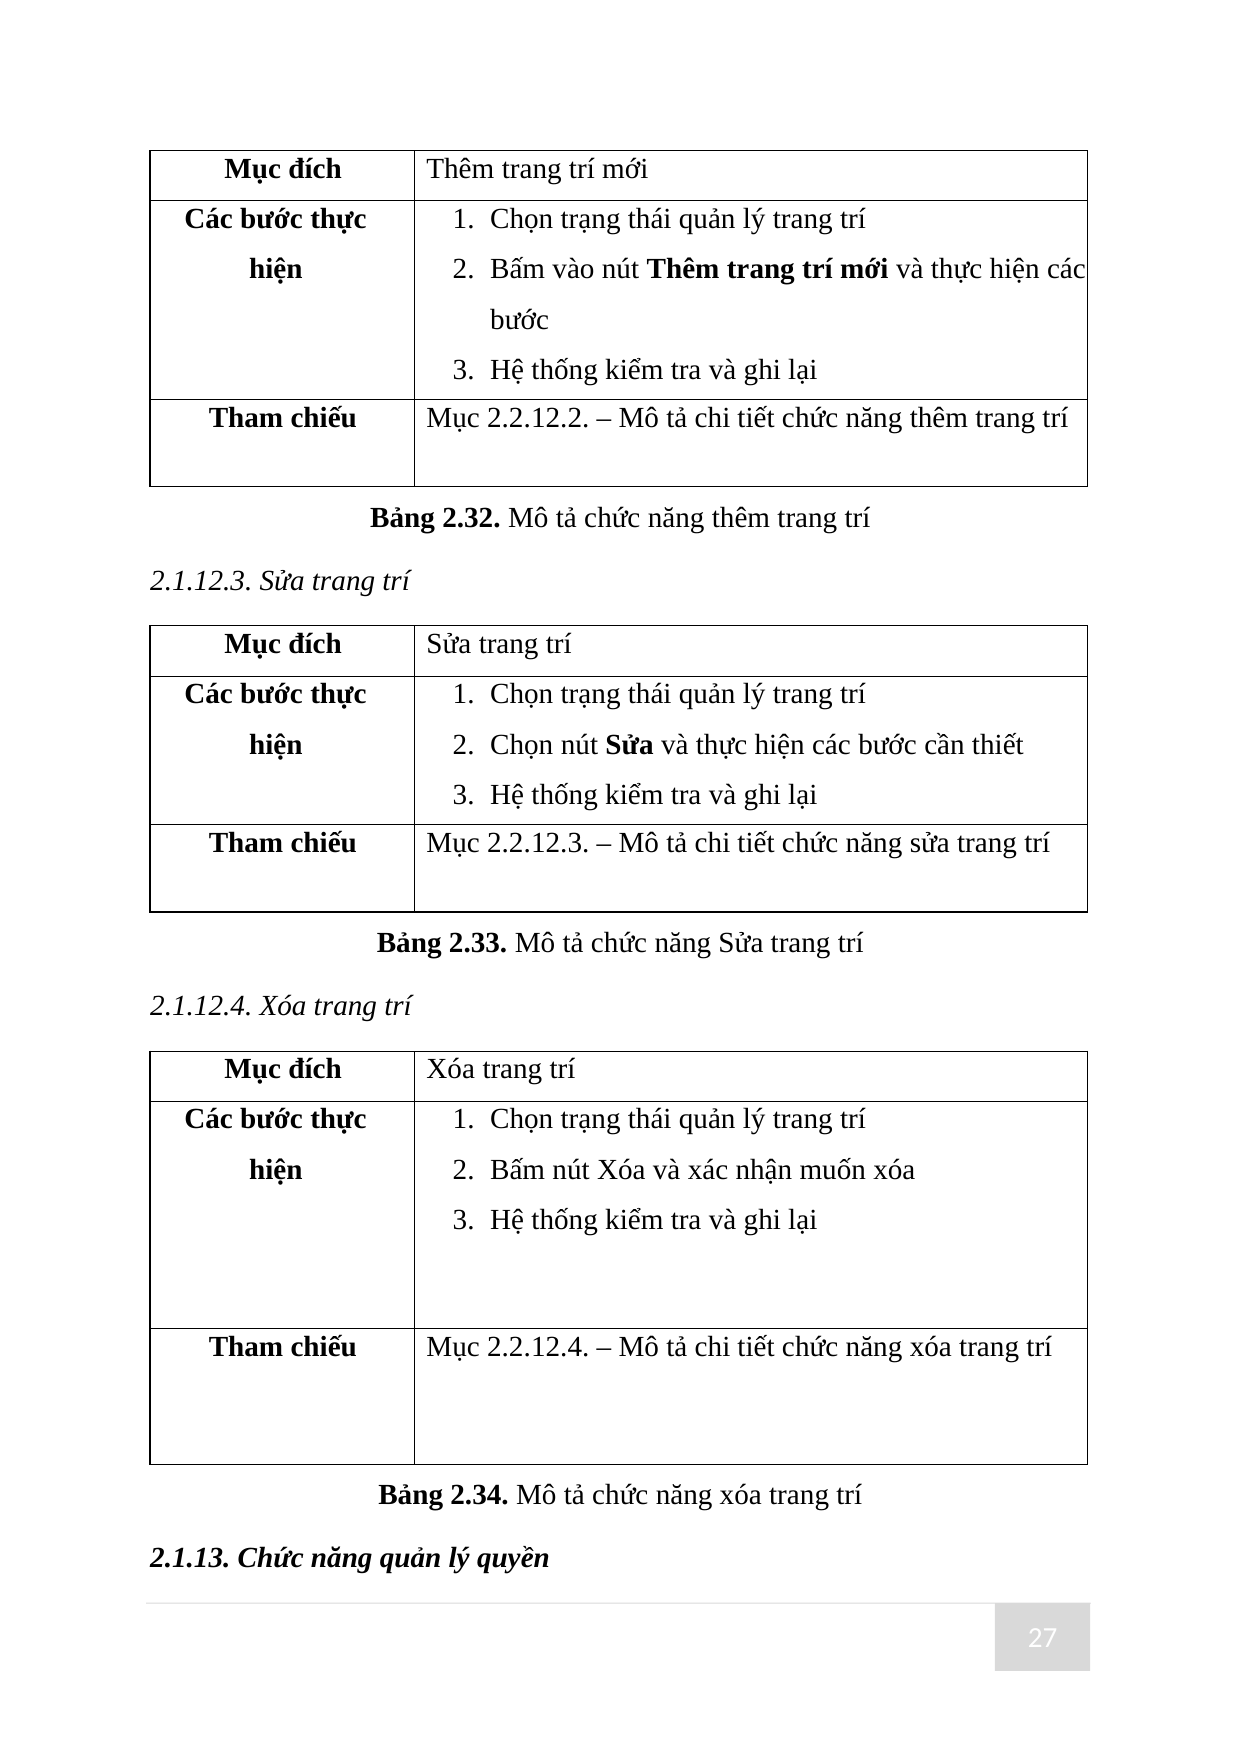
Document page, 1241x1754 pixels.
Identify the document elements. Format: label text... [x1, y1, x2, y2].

table_header Xóa trang trí [415, 1052, 1087, 1101]
table_cell Các bước thực hiện [151, 1102, 414, 1328]
text Bảng 2.34. Mô tả chức năng xóa trang trí [150, 1477, 1090, 1511]
text Bảng 2.32. Mô tả chức năng thêm trang trí [150, 500, 1090, 533]
table_cell Mục 2.2.12.3. – Mô tả chi tiết chức năng sửa trang trí [415, 825, 1087, 911]
table_header Mục đích [151, 151, 414, 200]
table_header Mục đích [151, 1052, 414, 1101]
table_cell Mục 2.2.12.2. – Mô tả chi tiết chức năng thêm trang trí [415, 400, 1087, 486]
table_header Thêm trang trí mới [415, 151, 1087, 200]
text 2.1.13. Chức năng quản lý quyền [150, 1540, 1090, 1573]
table_cell Tham chiếu [151, 400, 414, 486]
table_cell Tham chiếu [151, 1329, 414, 1463]
table_cell Chọn trạng thái quản lý trang trí Chọn nút Sửa và thực hiện các bước cần thiết Hệ thống kiểm tra và ghi lại [415, 677, 1087, 824]
table_cell Tham chiếu [151, 825, 414, 911]
table_cell Chọn trạng thái quản lý trang trí Bấm nút Xóa và xác nhận muốn xóa Hệ thống kiểm tra và ghi lại [415, 1102, 1087, 1328]
table_header Mục đích [151, 626, 414, 676]
text 2.1.12.3. Sửa trang trí [150, 563, 1090, 596]
text Bảng 2.33. Mô tả chức năng Sửa trang trí [150, 925, 1090, 958]
table_header Sửa trang trí [415, 626, 1087, 676]
table_cell Mục 2.2.12.4. – Mô tả chi tiết chức năng xóa trang trí [415, 1329, 1087, 1463]
text 2.1.12.4. Xóa trang trí [150, 988, 1090, 1021]
table_cell Các bước thực hiện [151, 677, 414, 824]
table_cell Các bước thực hiện [151, 201, 414, 399]
table_cell Chọn trạng thái quản lý trang trí Bấm vào nút Thêm trang trí mới và thực hiện các bước Hệ thống kiểm tra và ghi lại [415, 201, 1087, 399]
